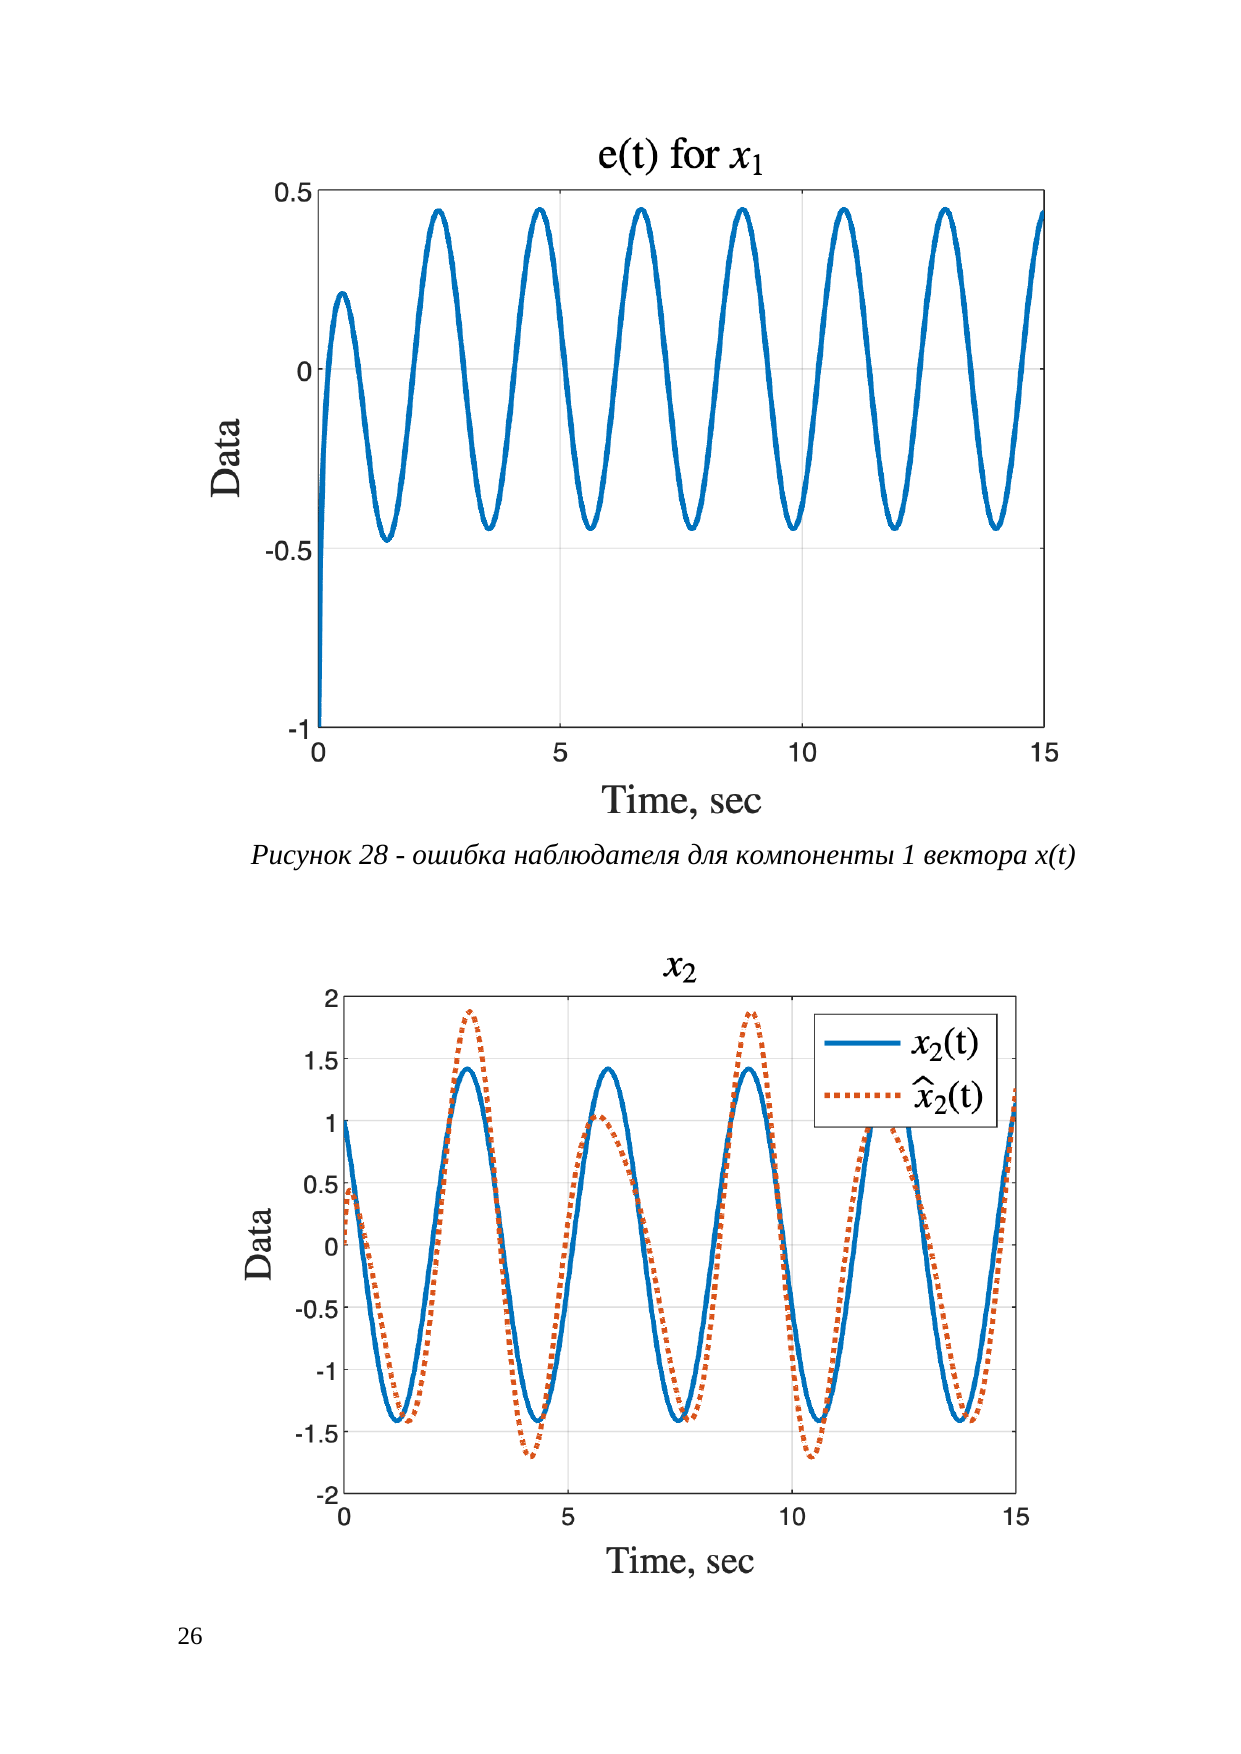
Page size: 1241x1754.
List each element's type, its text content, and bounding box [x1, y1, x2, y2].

picture [196, 118, 1133, 823]
text Рисунок 28 - ошибка наблюдателя для компоненты 1 вектора x(t) [177, 837, 1152, 870]
picture [231, 930, 1098, 1582]
